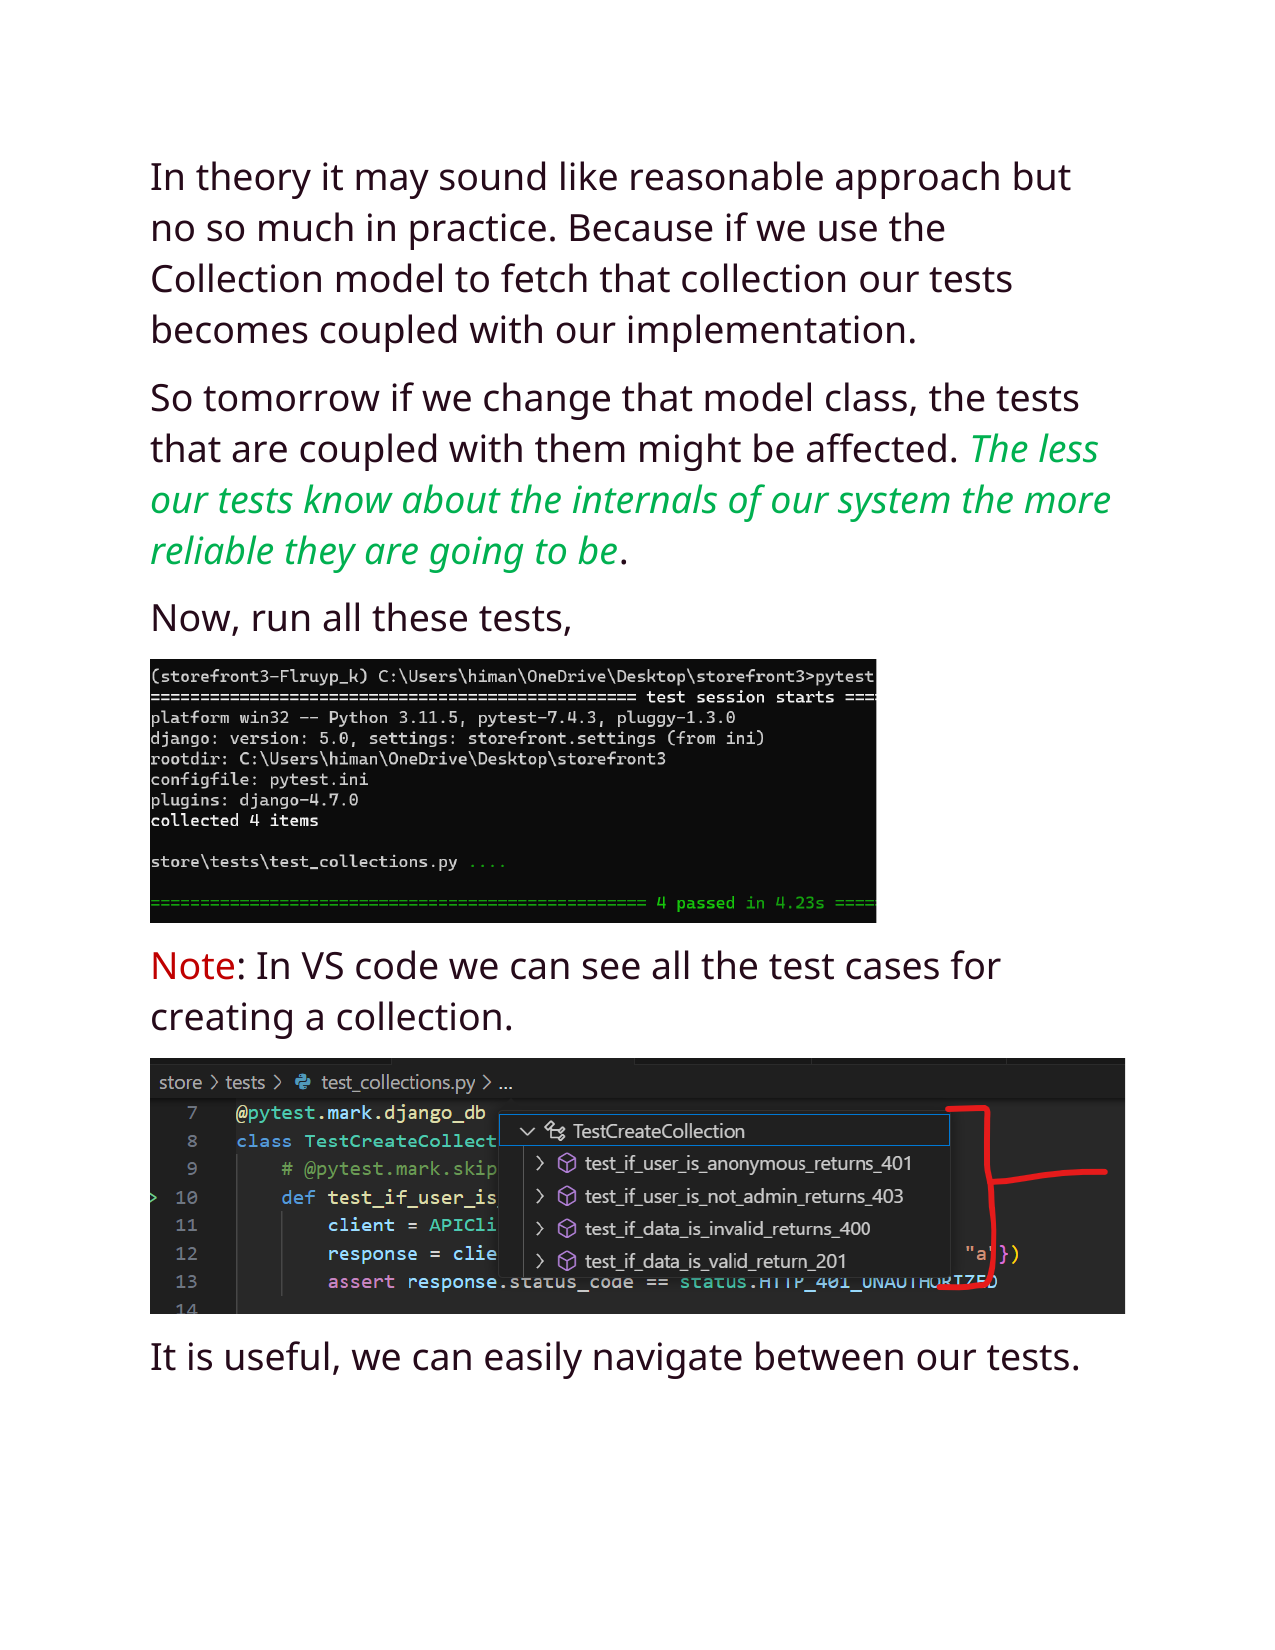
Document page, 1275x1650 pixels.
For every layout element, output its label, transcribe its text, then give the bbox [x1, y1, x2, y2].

text It is useful, we can easily navigate between our tests. [150, 1330, 1125, 1381]
text Now, run all these tests, [150, 592, 1125, 643]
text Note: In VS code we can see all the test cases for creating a collection. [150, 939, 1125, 1042]
picture [150, 659, 877, 923]
text In theory it may sound like reasonable approach but no so much in practice. Because if we use the Collection model to fetch that collection our tests becomes coupled with our implementation. [150, 150, 1125, 354]
text So tomorrow if we change that model class, the tests that are coupled with them might be affected. The less our tests know about the internals of our system the more reliable they are going to be. [150, 371, 1125, 575]
picture [150, 1058, 1125, 1314]
